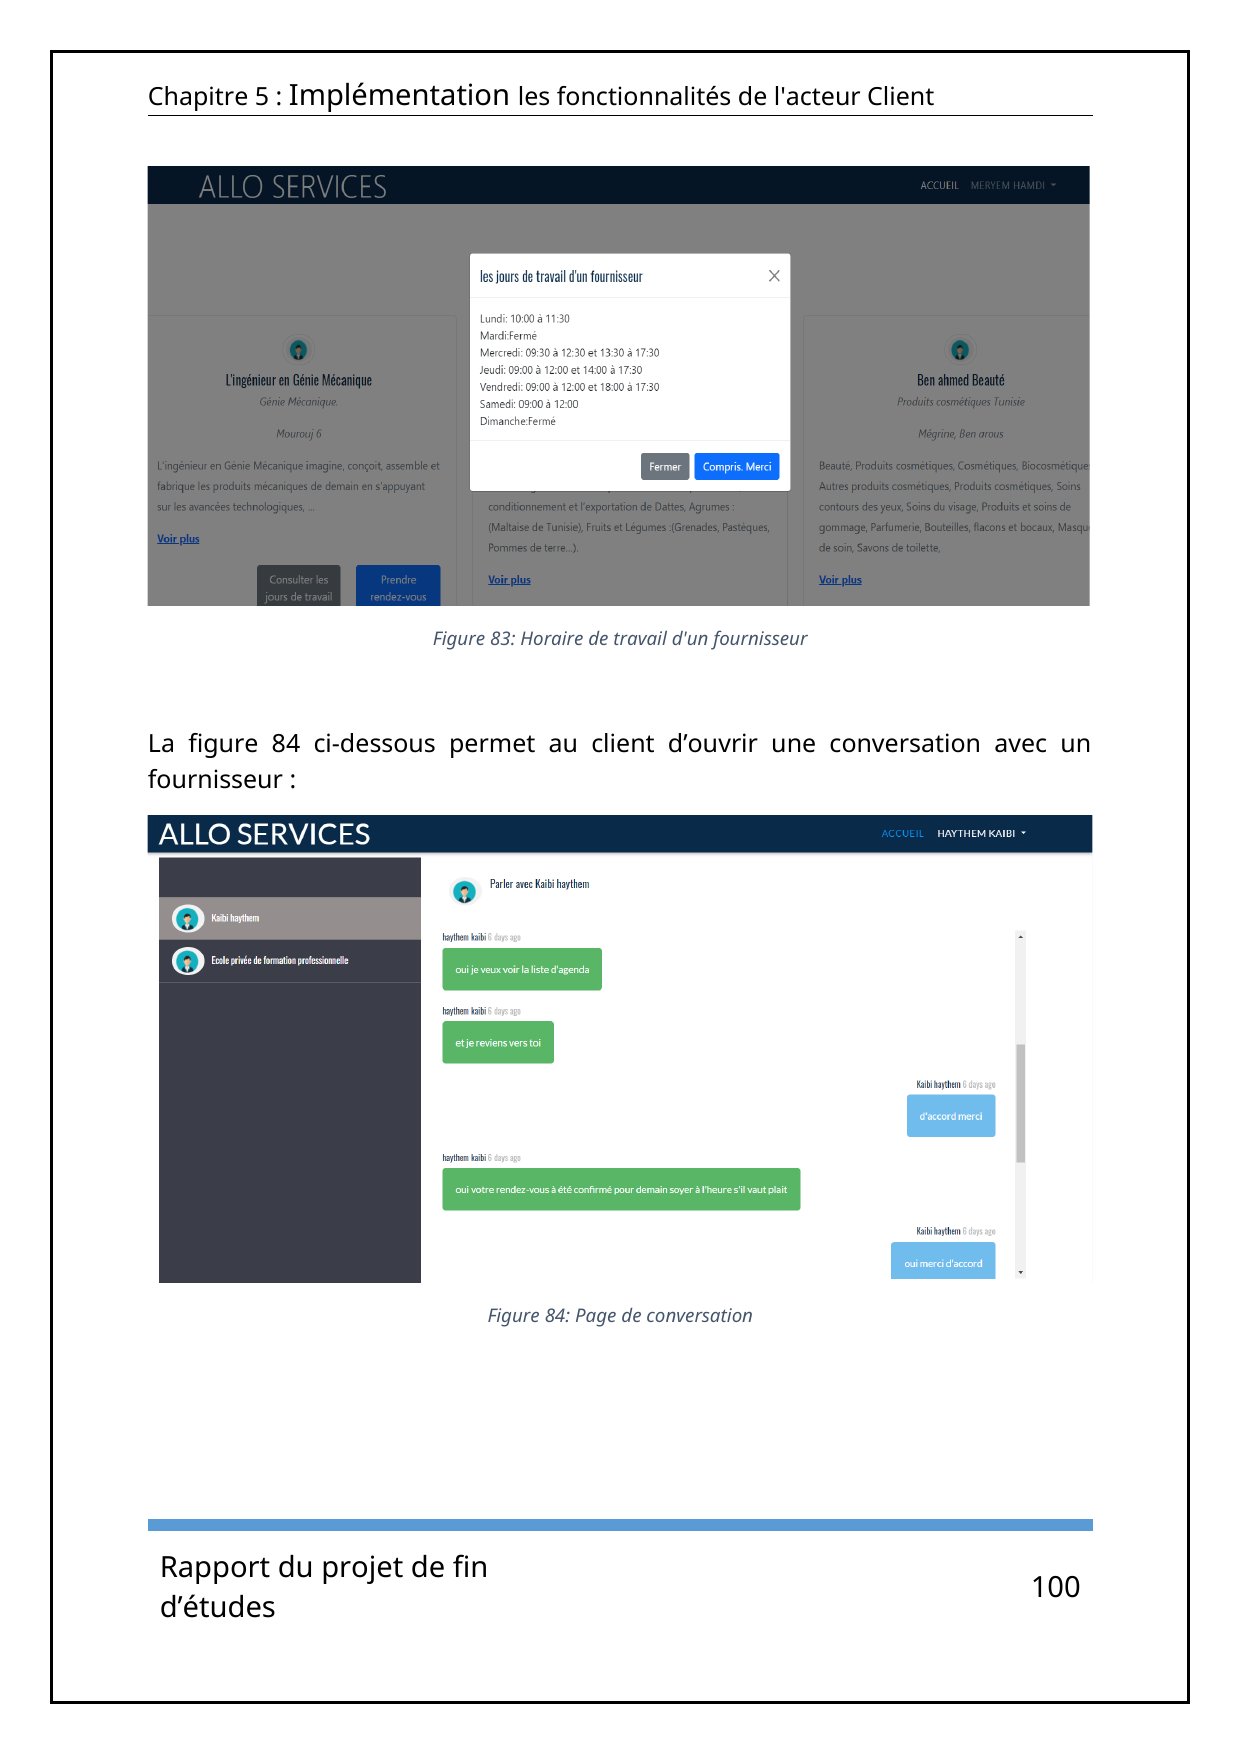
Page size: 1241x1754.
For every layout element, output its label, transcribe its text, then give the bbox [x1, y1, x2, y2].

text La figure 84 ci-dessous permet au client d’ouvrir une conversation avec un fournisseur : [148, 725, 1093, 796]
picture [147, 166, 1090, 606]
picture [147, 815, 1093, 1283]
